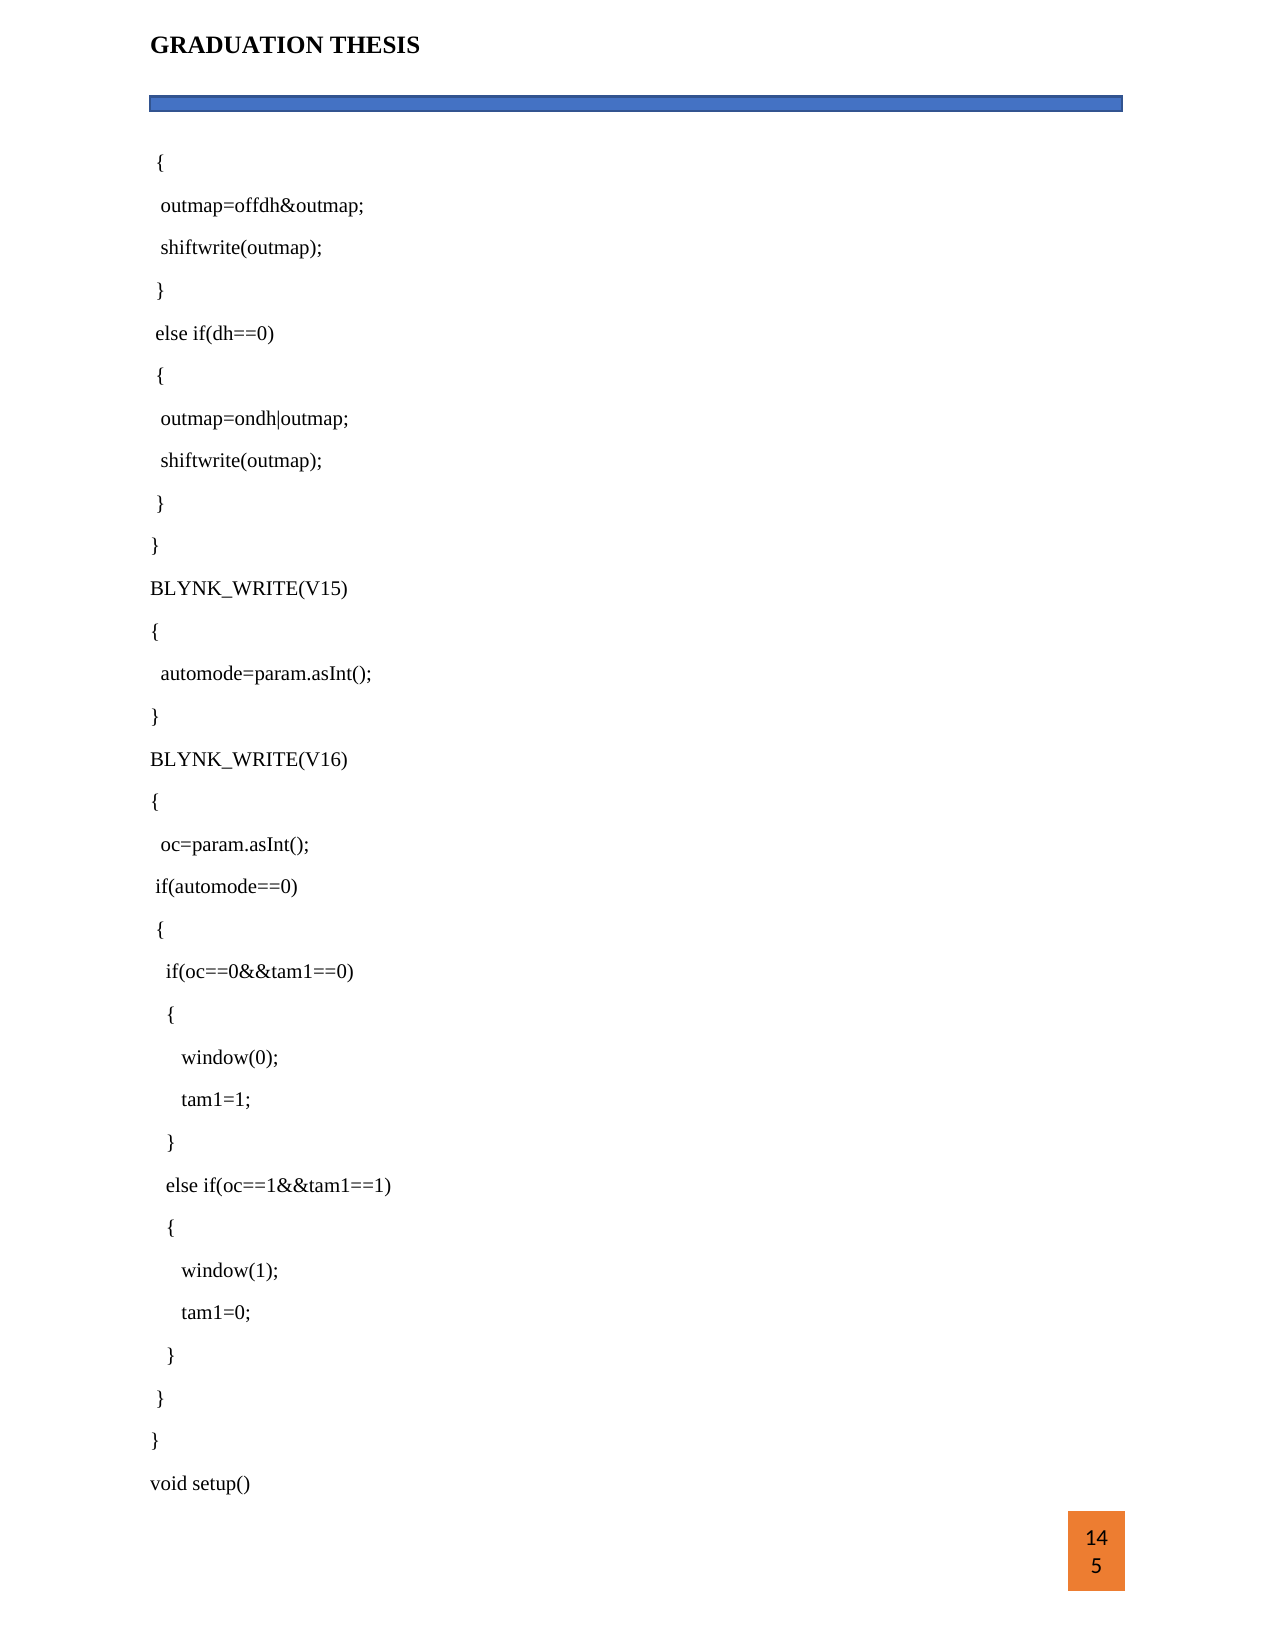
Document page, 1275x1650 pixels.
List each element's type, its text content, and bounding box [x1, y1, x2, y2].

text { [150, 917, 1125, 941]
text outmap=ondh|outmap; [150, 406, 1125, 430]
text oc=param.asInt(); [150, 832, 1125, 856]
text } [150, 533, 1125, 557]
text shiftwrite(outmap); [150, 235, 1125, 259]
text { [150, 1002, 1125, 1026]
text } [150, 1386, 1125, 1409]
text tam1=1; [150, 1087, 1125, 1111]
text BLYNK_WRITE(V15) [150, 576, 1125, 600]
text outmap=offdh&outmap; [150, 193, 1125, 217]
text { [150, 789, 1125, 813]
text if(oc==0&&tam1==0) [150, 959, 1125, 983]
text } [150, 704, 1125, 728]
text } [150, 278, 1125, 302]
text } [150, 491, 1125, 515]
text { [150, 1215, 1125, 1239]
text void setup() [150, 1471, 1125, 1495]
text { [150, 619, 1125, 643]
text else if(dh==0) [150, 320, 1125, 344]
text } [150, 1428, 1125, 1452]
text } [150, 1343, 1125, 1367]
text } [150, 1130, 1125, 1154]
text { [150, 150, 1125, 174]
text window(0); [150, 1045, 1125, 1069]
text window(1); [150, 1258, 1125, 1282]
text shiftwrite(outmap); [150, 448, 1125, 472]
text BLYNK_WRITE(V16) [150, 746, 1125, 771]
text automode=param.asInt(); [150, 661, 1125, 685]
text { [150, 363, 1125, 387]
text else if(oc==1&&tam1==1) [150, 1172, 1125, 1197]
text tam1=0; [150, 1300, 1125, 1324]
text if(automode==0) [150, 874, 1125, 898]
